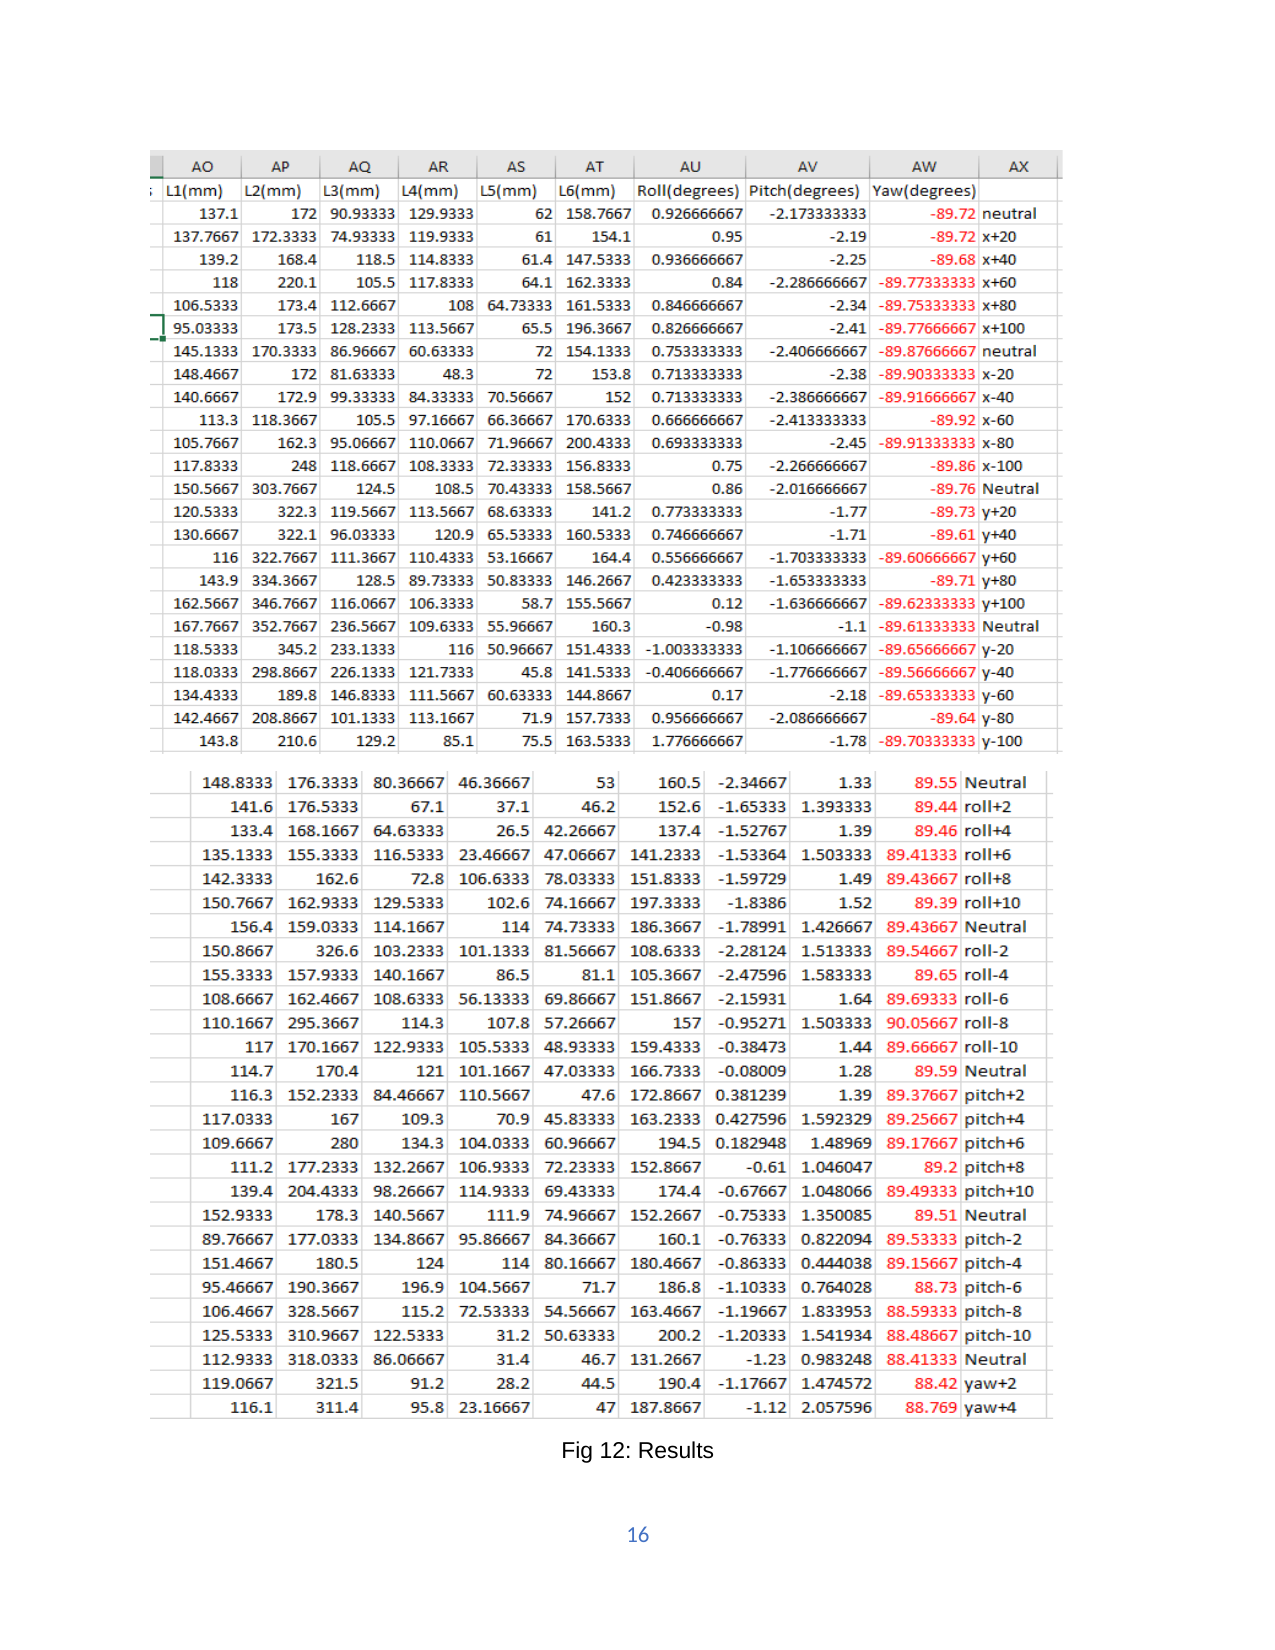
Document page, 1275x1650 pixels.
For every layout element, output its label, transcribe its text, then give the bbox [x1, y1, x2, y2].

text Fig 12: Results [150, 1437, 1125, 1463]
picture [150, 771, 1054, 1419]
picture [150, 150, 1063, 754]
